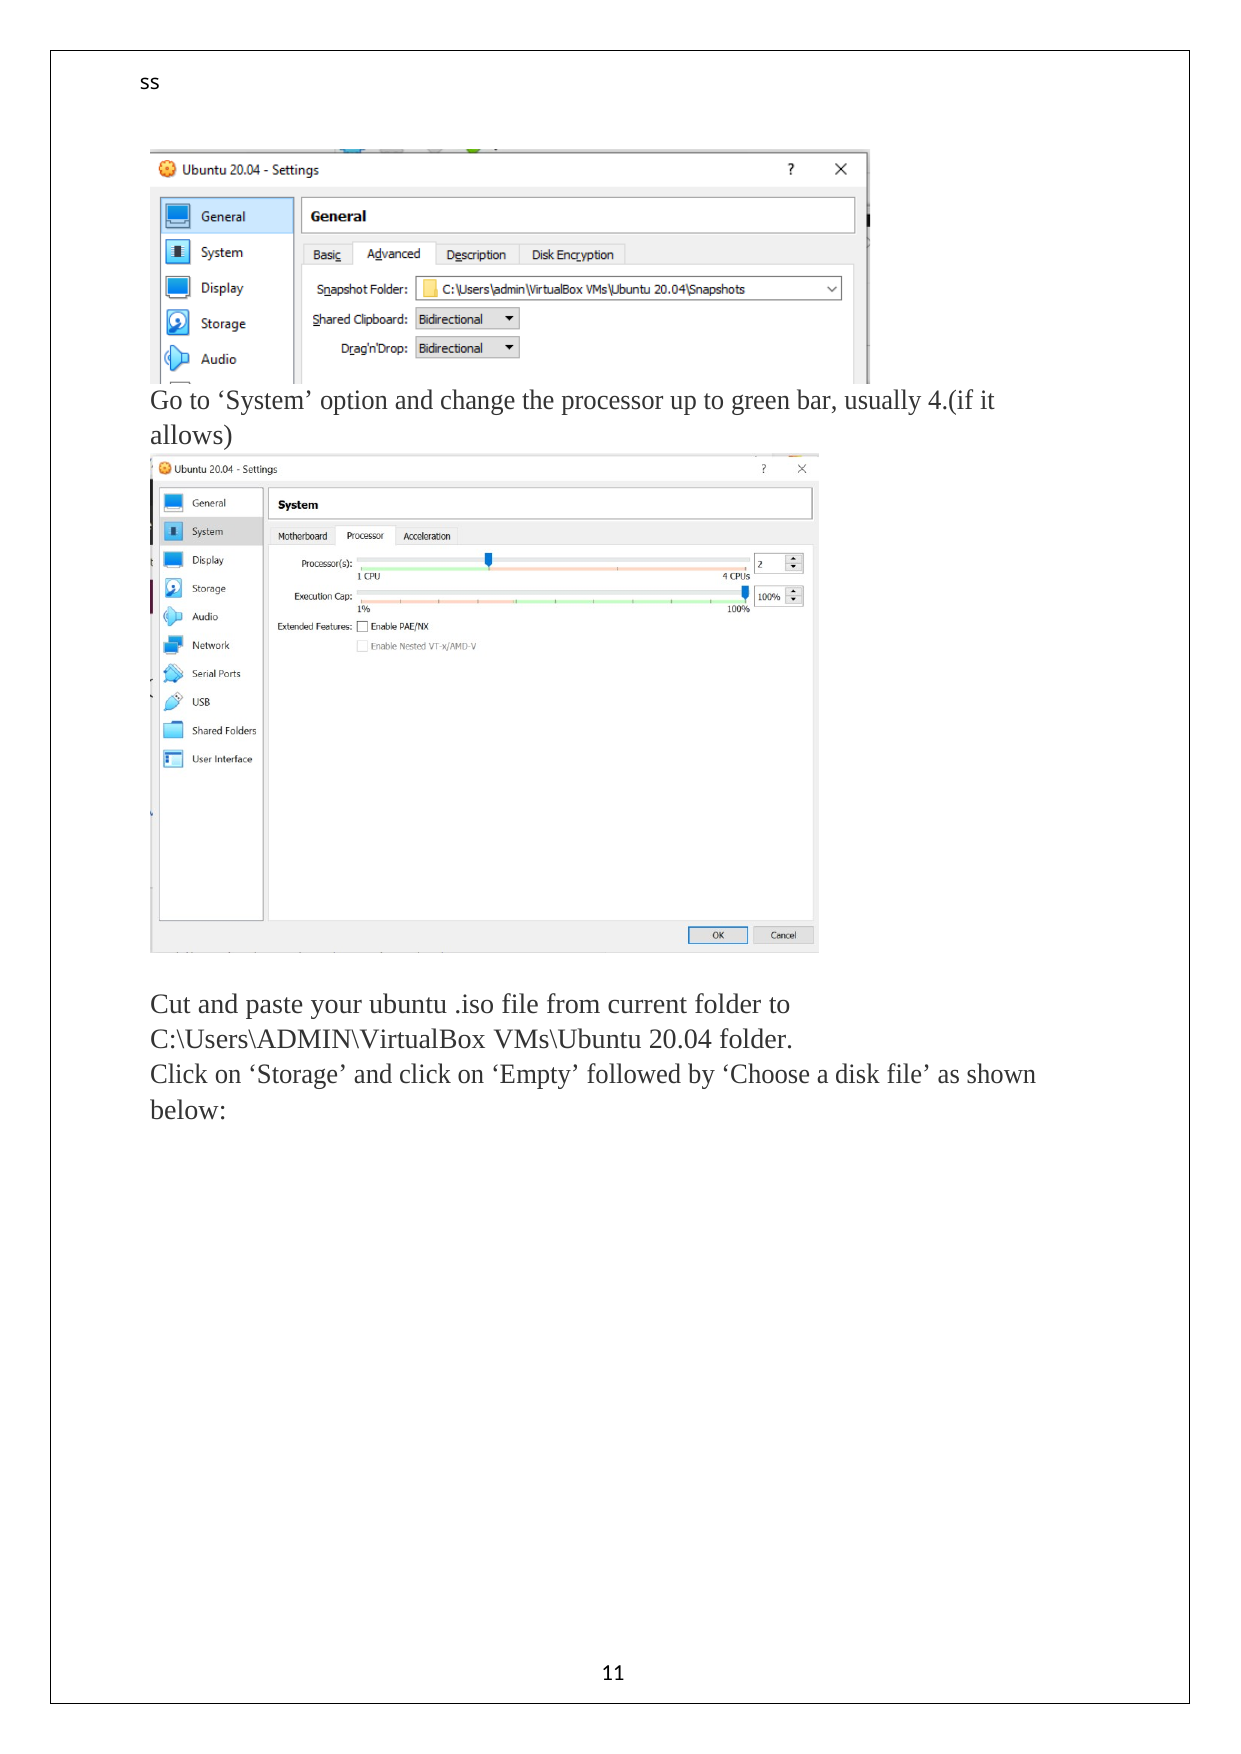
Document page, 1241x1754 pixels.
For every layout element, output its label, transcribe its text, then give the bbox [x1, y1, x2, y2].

text Go to ‘System’ option and change the processor up to green bar, usually 4.(if it allows) [150, 383, 1066, 451]
text Cut and paste your ubuntu .iso file from current folder to C:\Users\ADMIN\VirtualBox VMs\Ubuntu 20.04 folder. [150, 988, 814, 1055]
text below: [150, 1093, 1157, 1125]
text Click on ‘Storage’ and click on ‘Empty’ followed by ‘Choose a disk file’ as shown [150, 1057, 1157, 1090]
picture [150, 149, 871, 384]
picture [150, 453, 819, 953]
